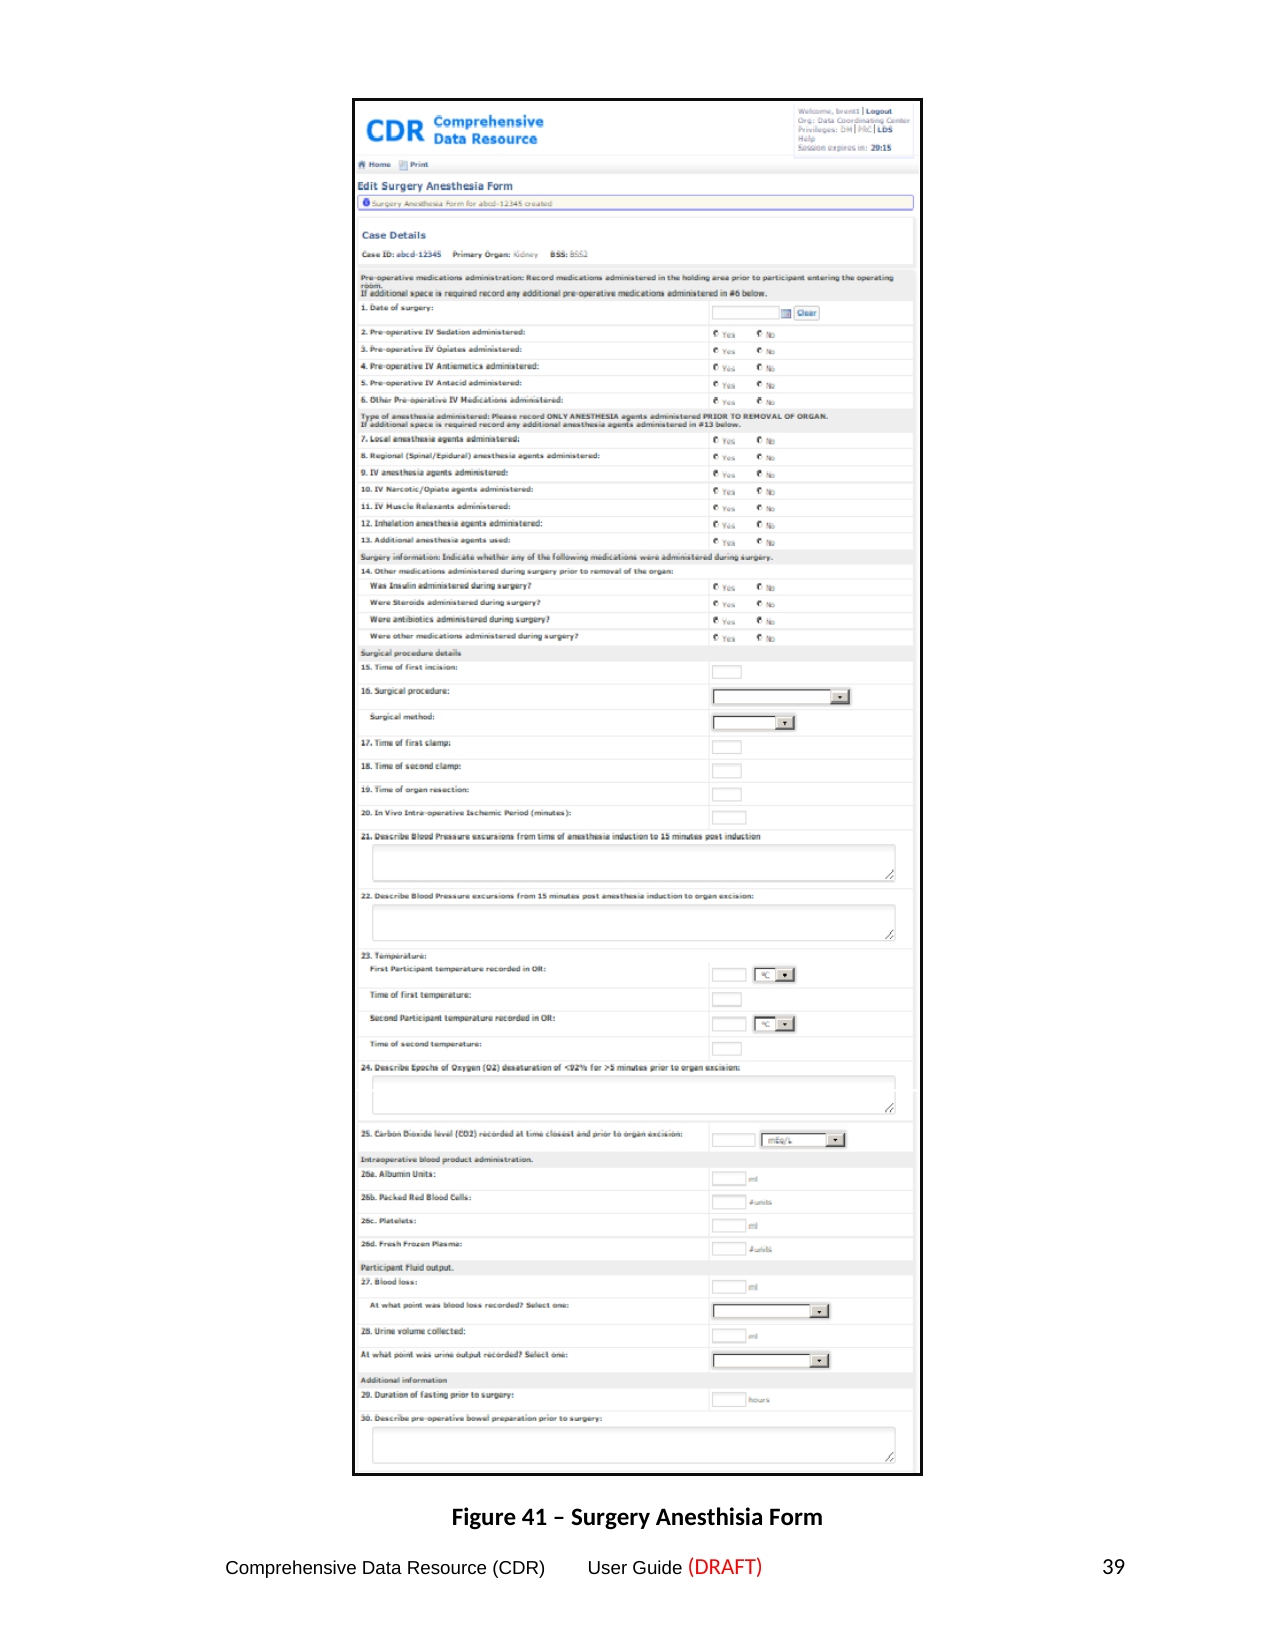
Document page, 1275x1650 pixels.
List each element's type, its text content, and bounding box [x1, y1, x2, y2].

text Figure 41 – Surgery Anesthisia Form [150, 1501, 1125, 1532]
picture [355, 101, 920, 1473]
